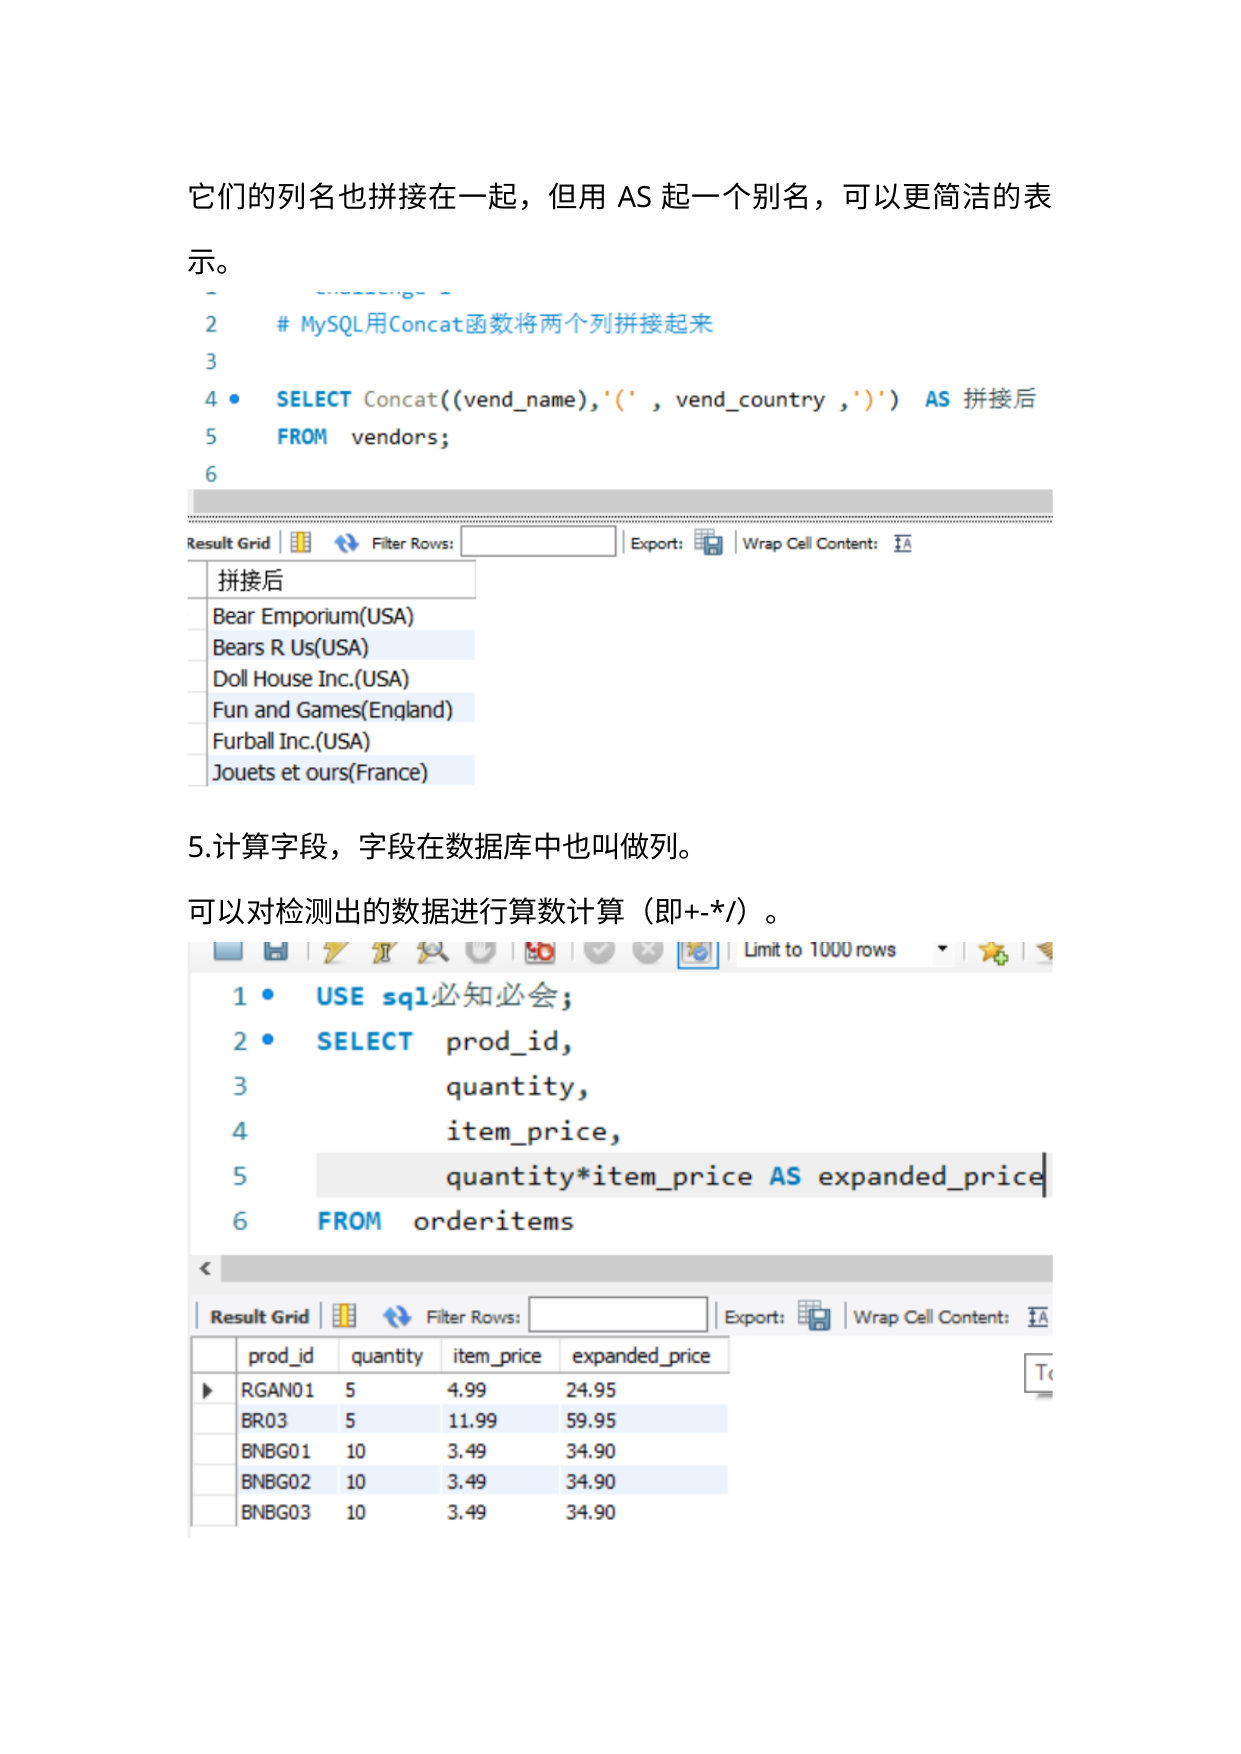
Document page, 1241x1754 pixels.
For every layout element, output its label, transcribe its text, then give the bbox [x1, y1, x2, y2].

text 5.计算字段，字段在数据库中也叫做列。 [187, 812, 1053, 877]
picture [187, 942, 1053, 1538]
picture [187, 292, 1053, 812]
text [187, 162, 1053, 292]
text 可以对检测出的数据进行算数计算（即+-*/）。 [187, 877, 1053, 942]
